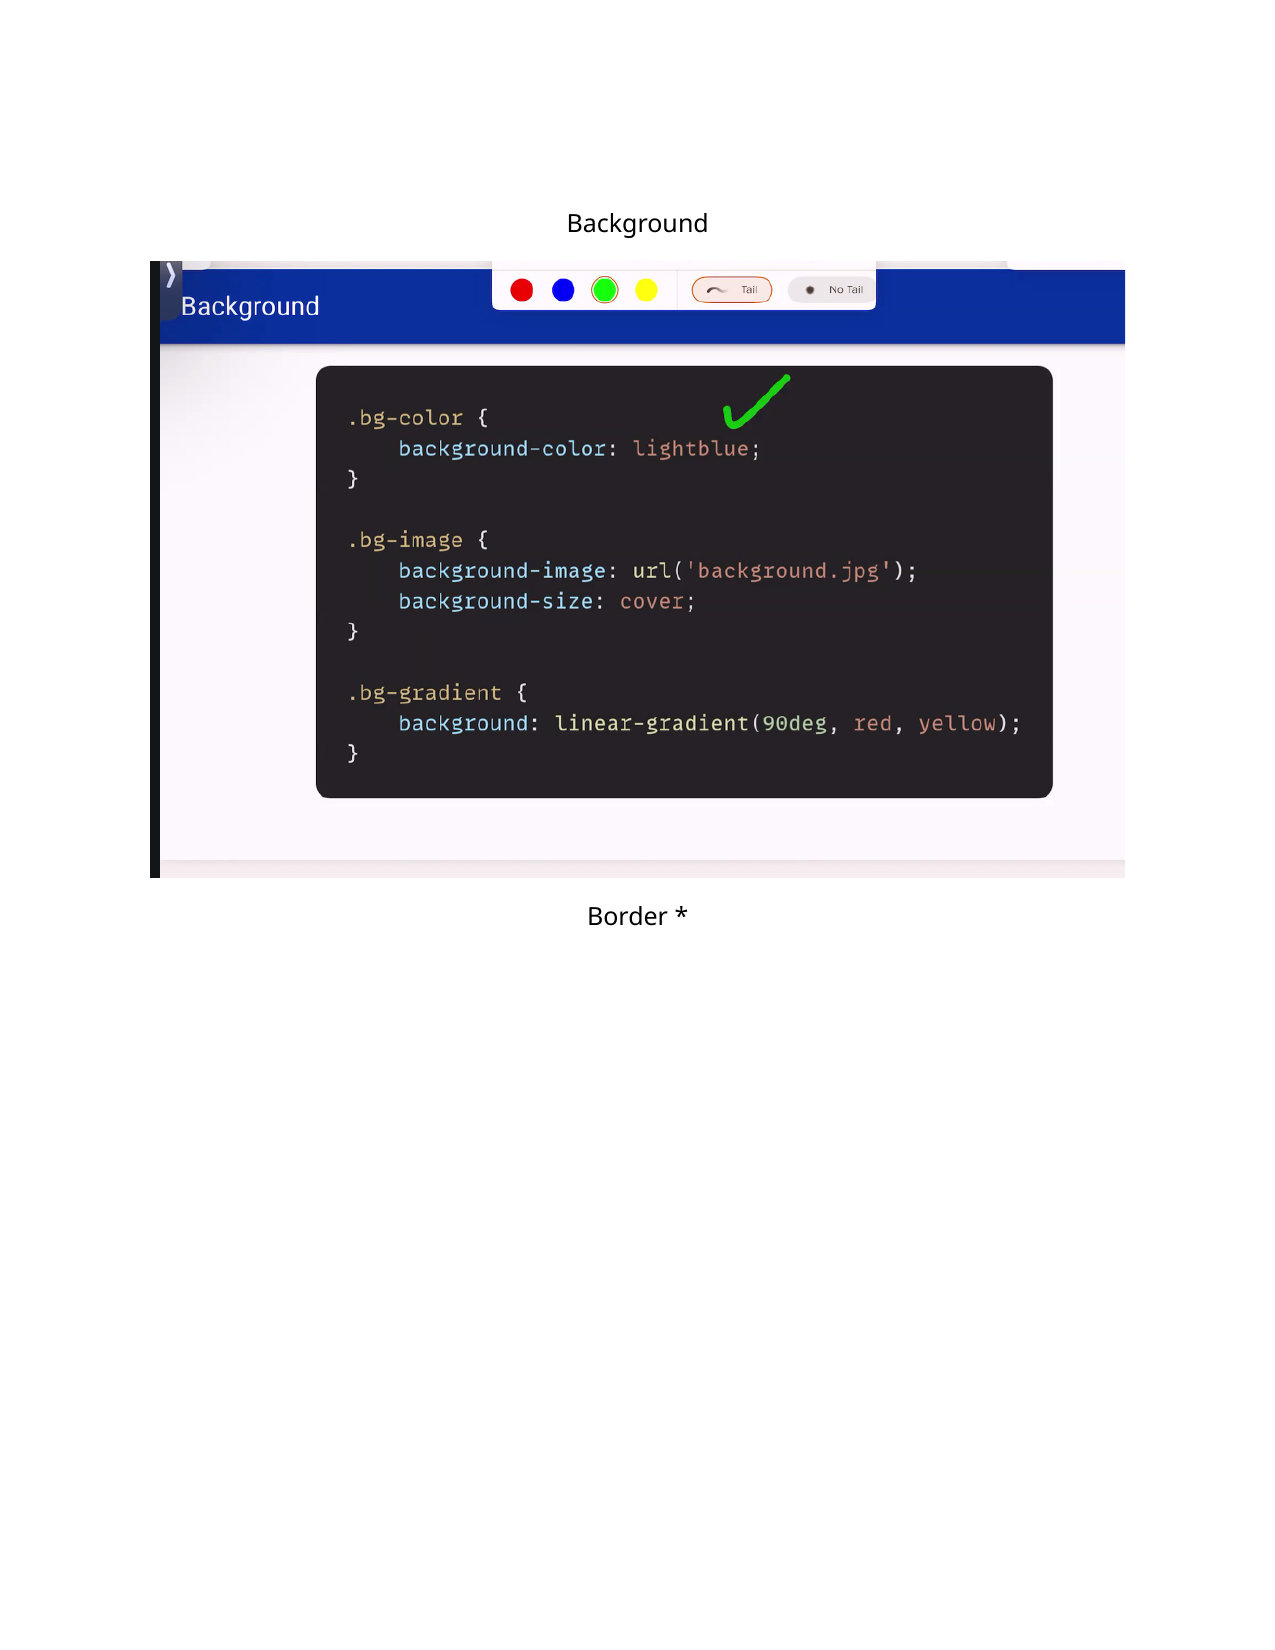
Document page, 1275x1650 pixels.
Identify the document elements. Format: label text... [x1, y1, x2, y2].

text Border * [150, 899, 1125, 933]
picture [150, 261, 1125, 878]
text Background [150, 206, 1125, 240]
